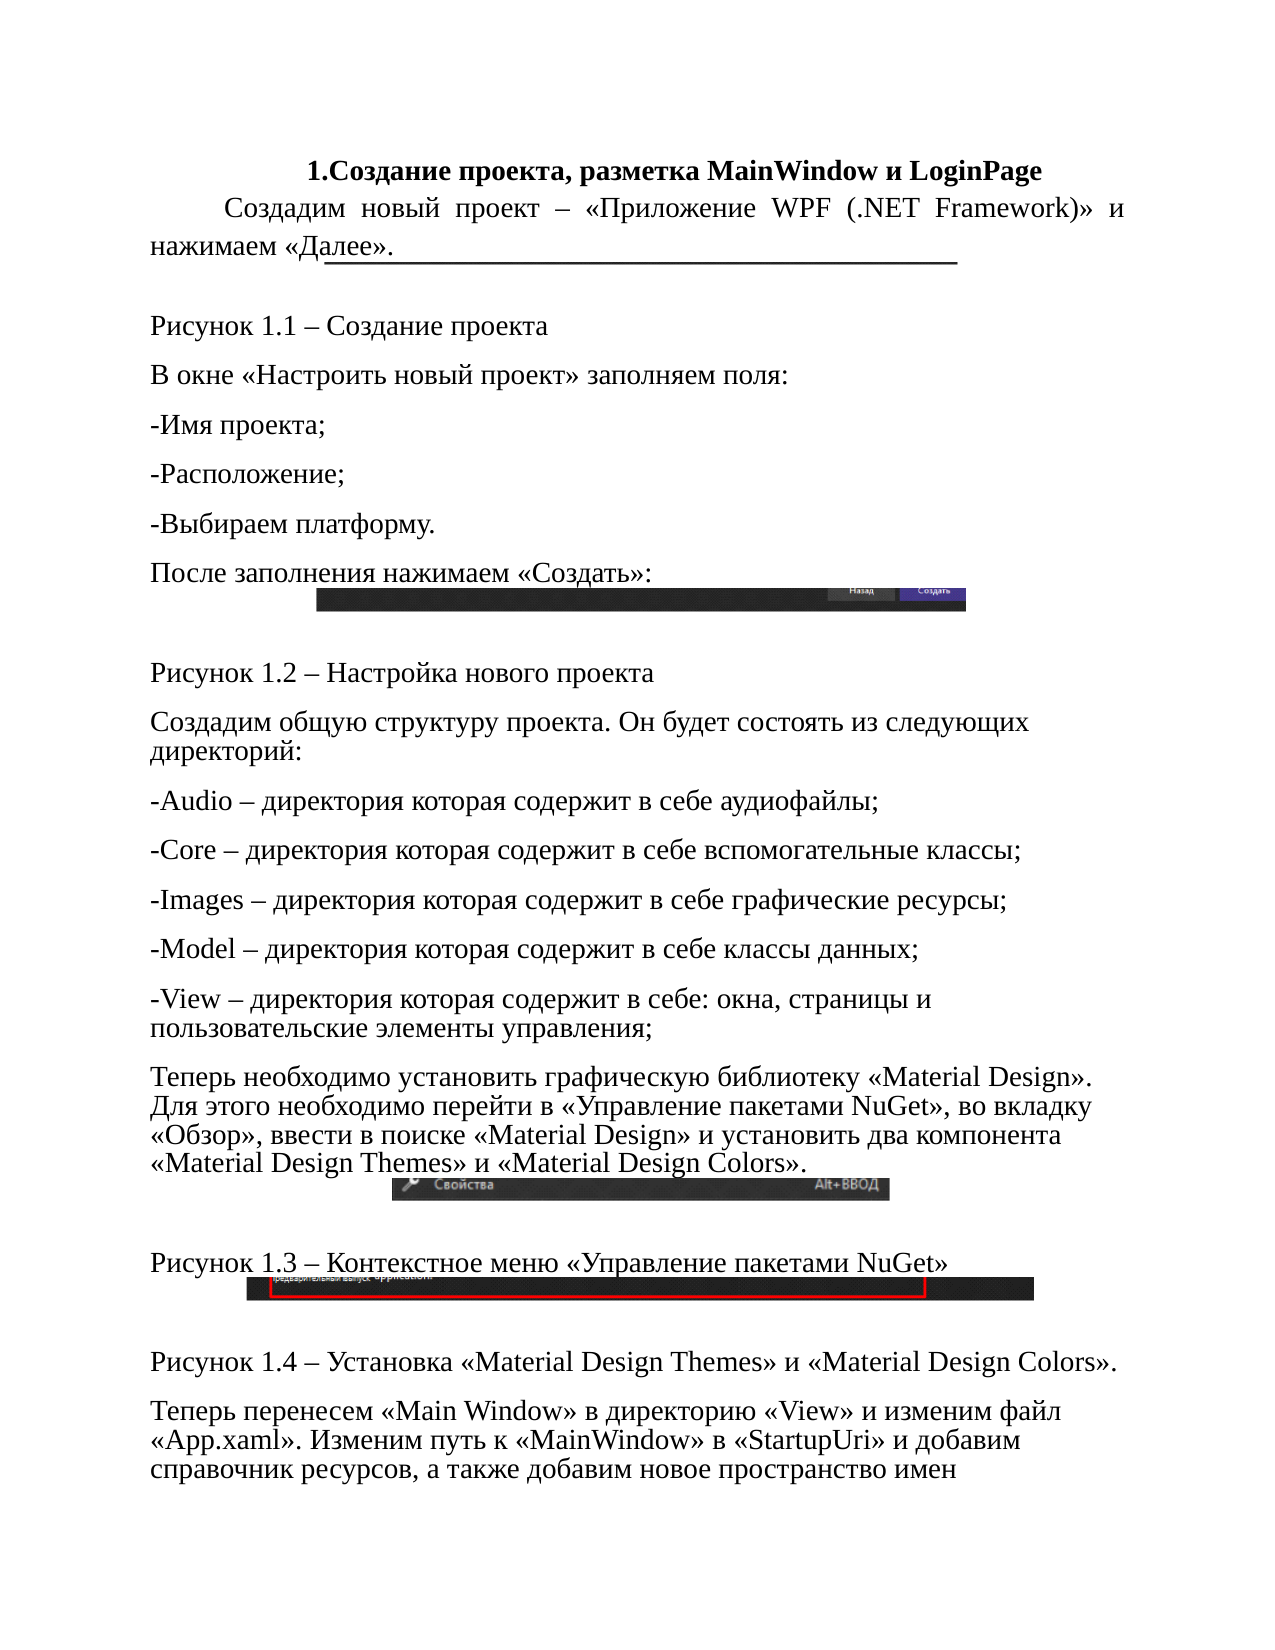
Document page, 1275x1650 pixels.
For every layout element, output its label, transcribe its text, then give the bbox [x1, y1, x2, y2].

text После заполнения нажимаем «Создать»: [150, 560, 1125, 589]
text -Выбираем платформу. [150, 510, 1125, 539]
text В окне «Настроить новый проект» заполняем поля: [150, 362, 1125, 390]
text -Имя проекта; [150, 411, 1125, 440]
text Рисунок 1.1 – Создание проекта [150, 312, 1125, 341]
text -Images – директория которая содержит в себе графические ресурсы; [150, 886, 1125, 915]
text -Расположение; [150, 461, 1125, 489]
text Теперь необходимо установить графическую библиотеку «Material Design». Для этого необходимо перейти в «Управление пакетами NuGet», во вкладку «Обзор», ввести в поиске «Material Design» и установить два компонента «Material Design Themes» и «Material Design Colors». [150, 1064, 1125, 1179]
text Создадим новый проект – «Приложение WPF (.NET Framework)» и нажимаем «Далее». [150, 187, 1125, 262]
text Создадим общую структуру проекта. Он будет состоять из следующих директорий: [150, 709, 1125, 766]
text Рисунок 1.4 – Установка «Material Design Themes» и «Material Design Colors». [150, 1348, 1125, 1377]
text -Core – директория которая содержит в себе вспомогательные классы; [150, 837, 1125, 865]
text -View – директория которая содержит в себе: окна, страницы и пользовательские элементы управления; [150, 985, 1125, 1043]
text Рисунок 1.2 – Настройка нового проекта [150, 659, 1125, 688]
text -Model – директория которая содержит в себе классы данных; [150, 936, 1125, 964]
text 1.Создание проекта, разметка MainWindow и LoginPage [150, 150, 1125, 187]
text -Audio – директория которая содержит в себе аудиофайлы; [150, 787, 1125, 816]
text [150, 1398, 1125, 1484]
text Рисунок 1.3 – Контекстное меню «Управление пакетами NuGet» [150, 1249, 1125, 1278]
